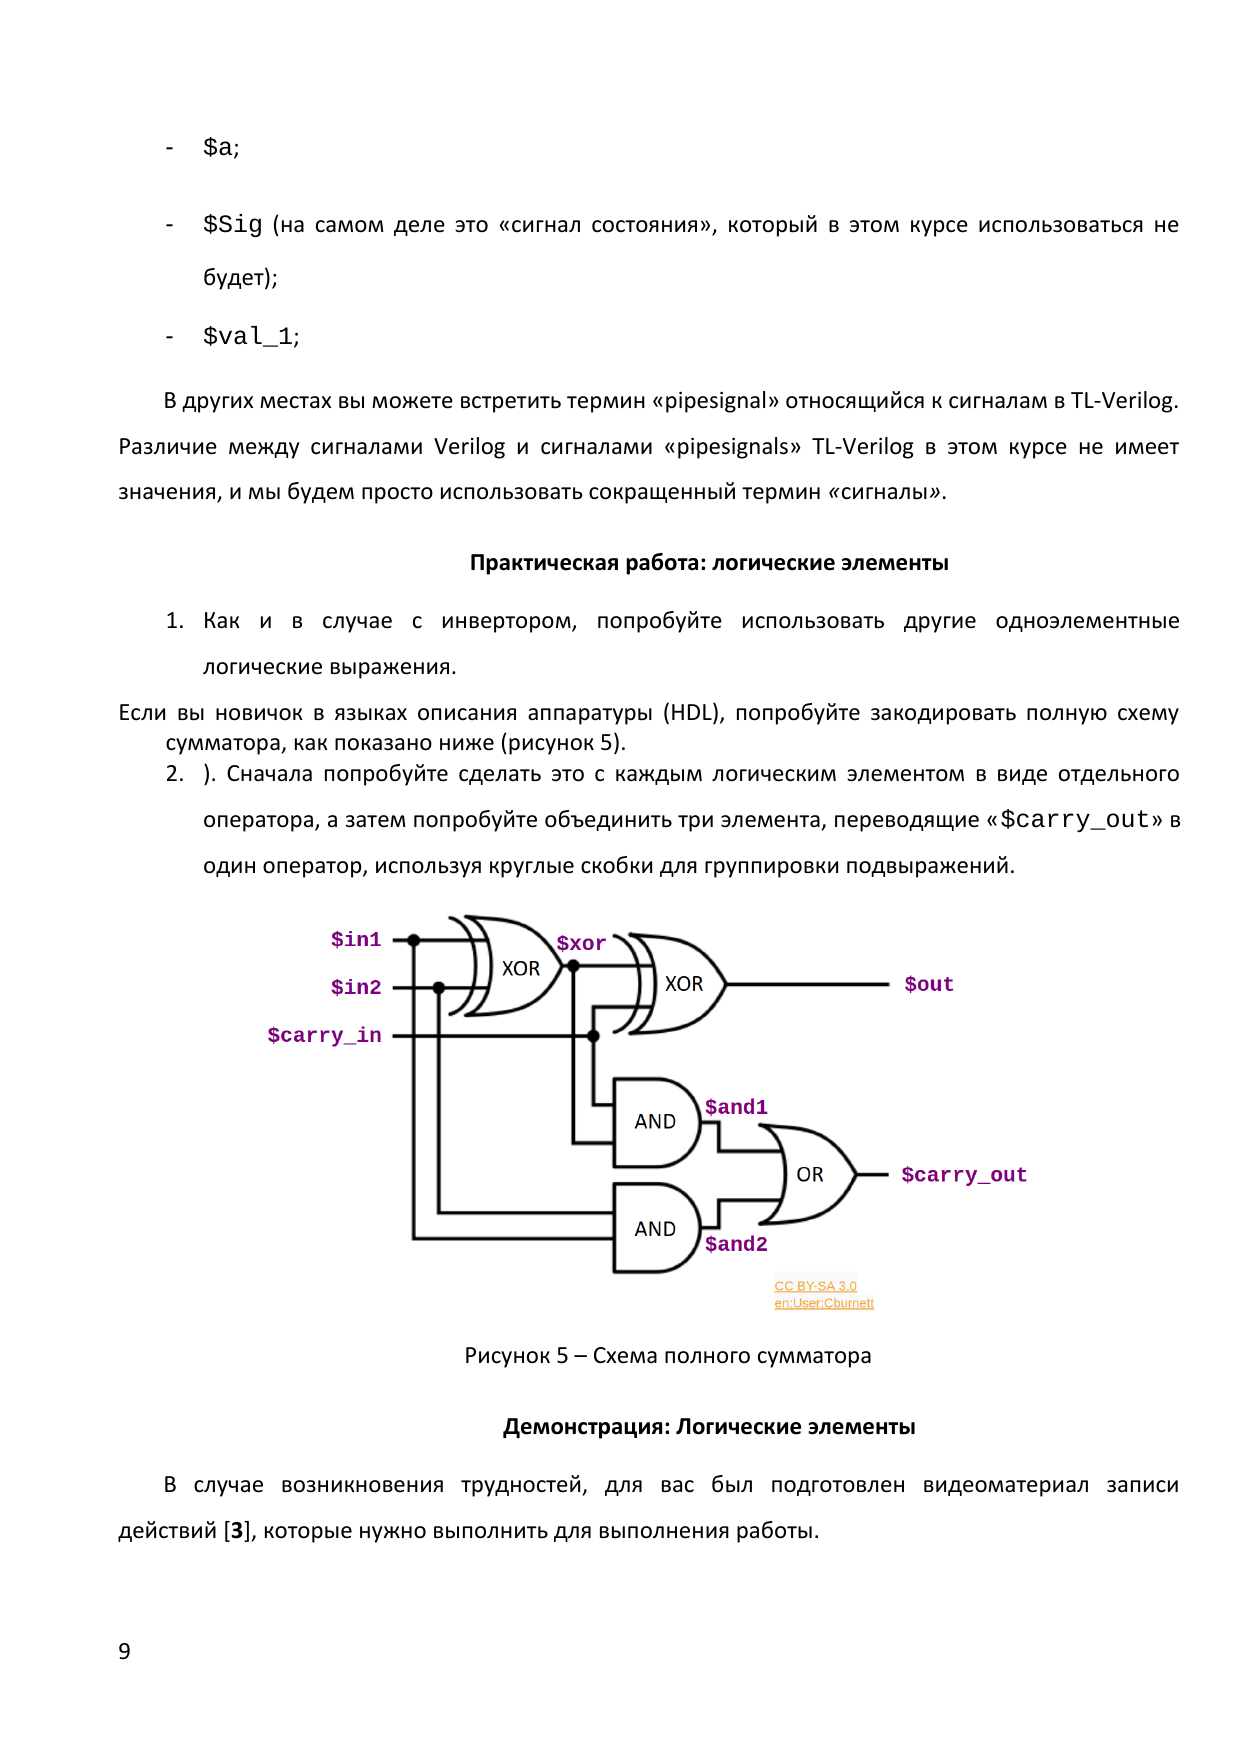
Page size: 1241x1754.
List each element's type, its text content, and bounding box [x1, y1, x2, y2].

subtitle Практическая работа: логические элементы [178, 546, 1181, 577]
picture [251, 895, 1048, 1327]
list $a; [165, 118, 1181, 169]
subtitle Демонстрация: Логические элементы [178, 1410, 1181, 1441]
list Как и в случае с инвертором, попробуйте использовать другие одноэлементные логические выражения. [165, 604, 1181, 681]
text Рисунок 5 – Схема полного сумматора [118, 1339, 1181, 1370]
list $Sig (на самом деле это «сигнал состояния», который в этом курсе использоваться не будет); [165, 195, 1181, 292]
text Если вы новичок в языках описания аппаратуры (HDL), попробуйте закодировать полную схему сумматора, как показано ниже (рисунок 5). [118, 696, 1181, 757]
list ). Сначала попробуйте сделать это с каждым логическим элементом в виде отдельного оператора, а затем попробуйте объединить три элемента, переводящие «$carry_out» в один оператор, используя круглые скобки для группировки подвыражений. [165, 757, 1181, 880]
list $val_1; [165, 307, 1181, 358]
text В случае возникновения трудностей, для вас был подготовлен видеоматериал записи действий [3], которые нужно выполнить для выполнения работы. [118, 1468, 1181, 1544]
text В других местах вы можете встретить термин «pipesignal» относящийся к сигналам в TL-Verilog. Различие между сигналами Verilog и сигналами «pipesignals» TL-Verilog в этом курсе не имеет значения, и мы будем просто использовать сокращенный термин «сигналы». [118, 384, 1181, 506]
